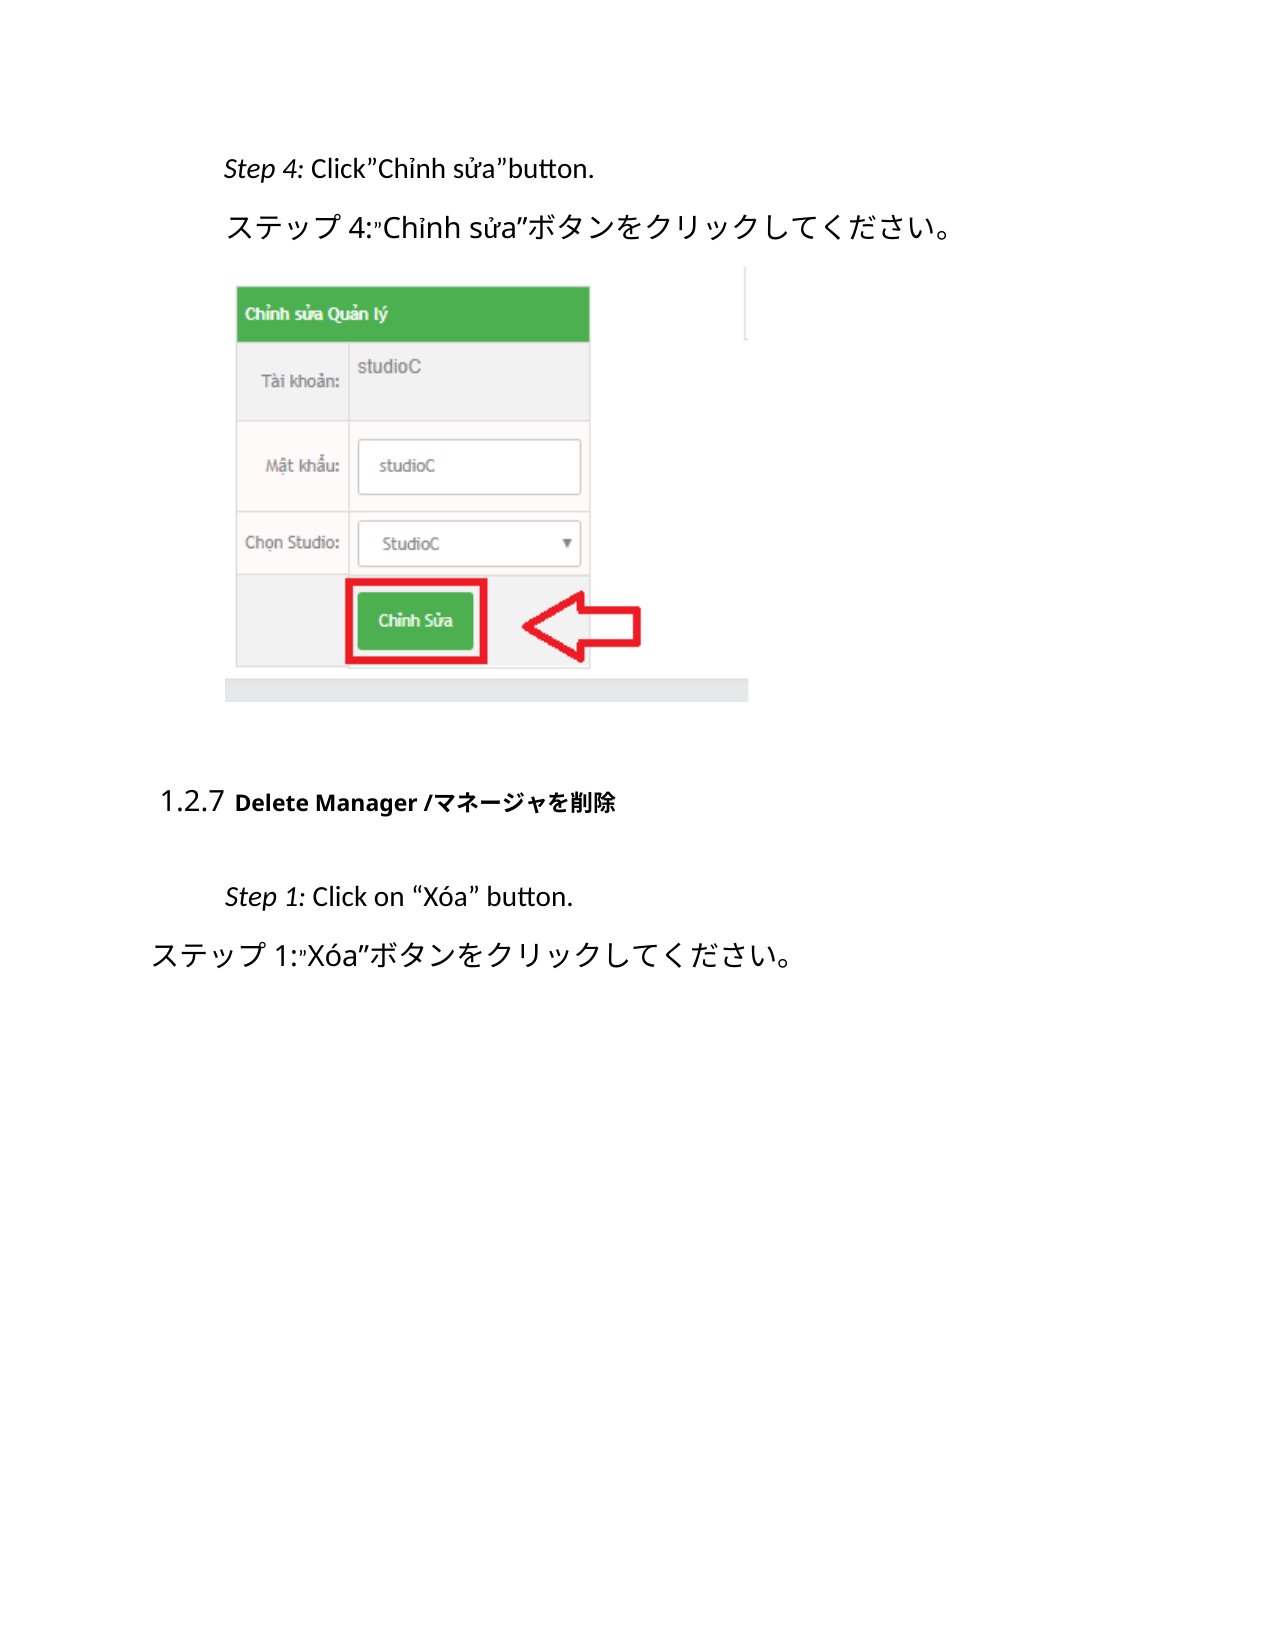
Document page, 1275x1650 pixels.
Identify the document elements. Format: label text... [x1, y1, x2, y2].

text Step 1: Click on “Xóa” button. [150, 878, 1125, 913]
text Step 4: Click”Chỉnh sửa”button. [150, 150, 1125, 186]
text ステップ 4:”Chỉnh sửa”ボタンをクリックしてください。 [150, 205, 1125, 247]
picture [225, 267, 749, 702]
subtitle Delete Manager /マネージャを削除 [159, 780, 1125, 819]
text ステップ 1:”Xóa”ボタンをクリックしてください。 [150, 933, 1125, 975]
